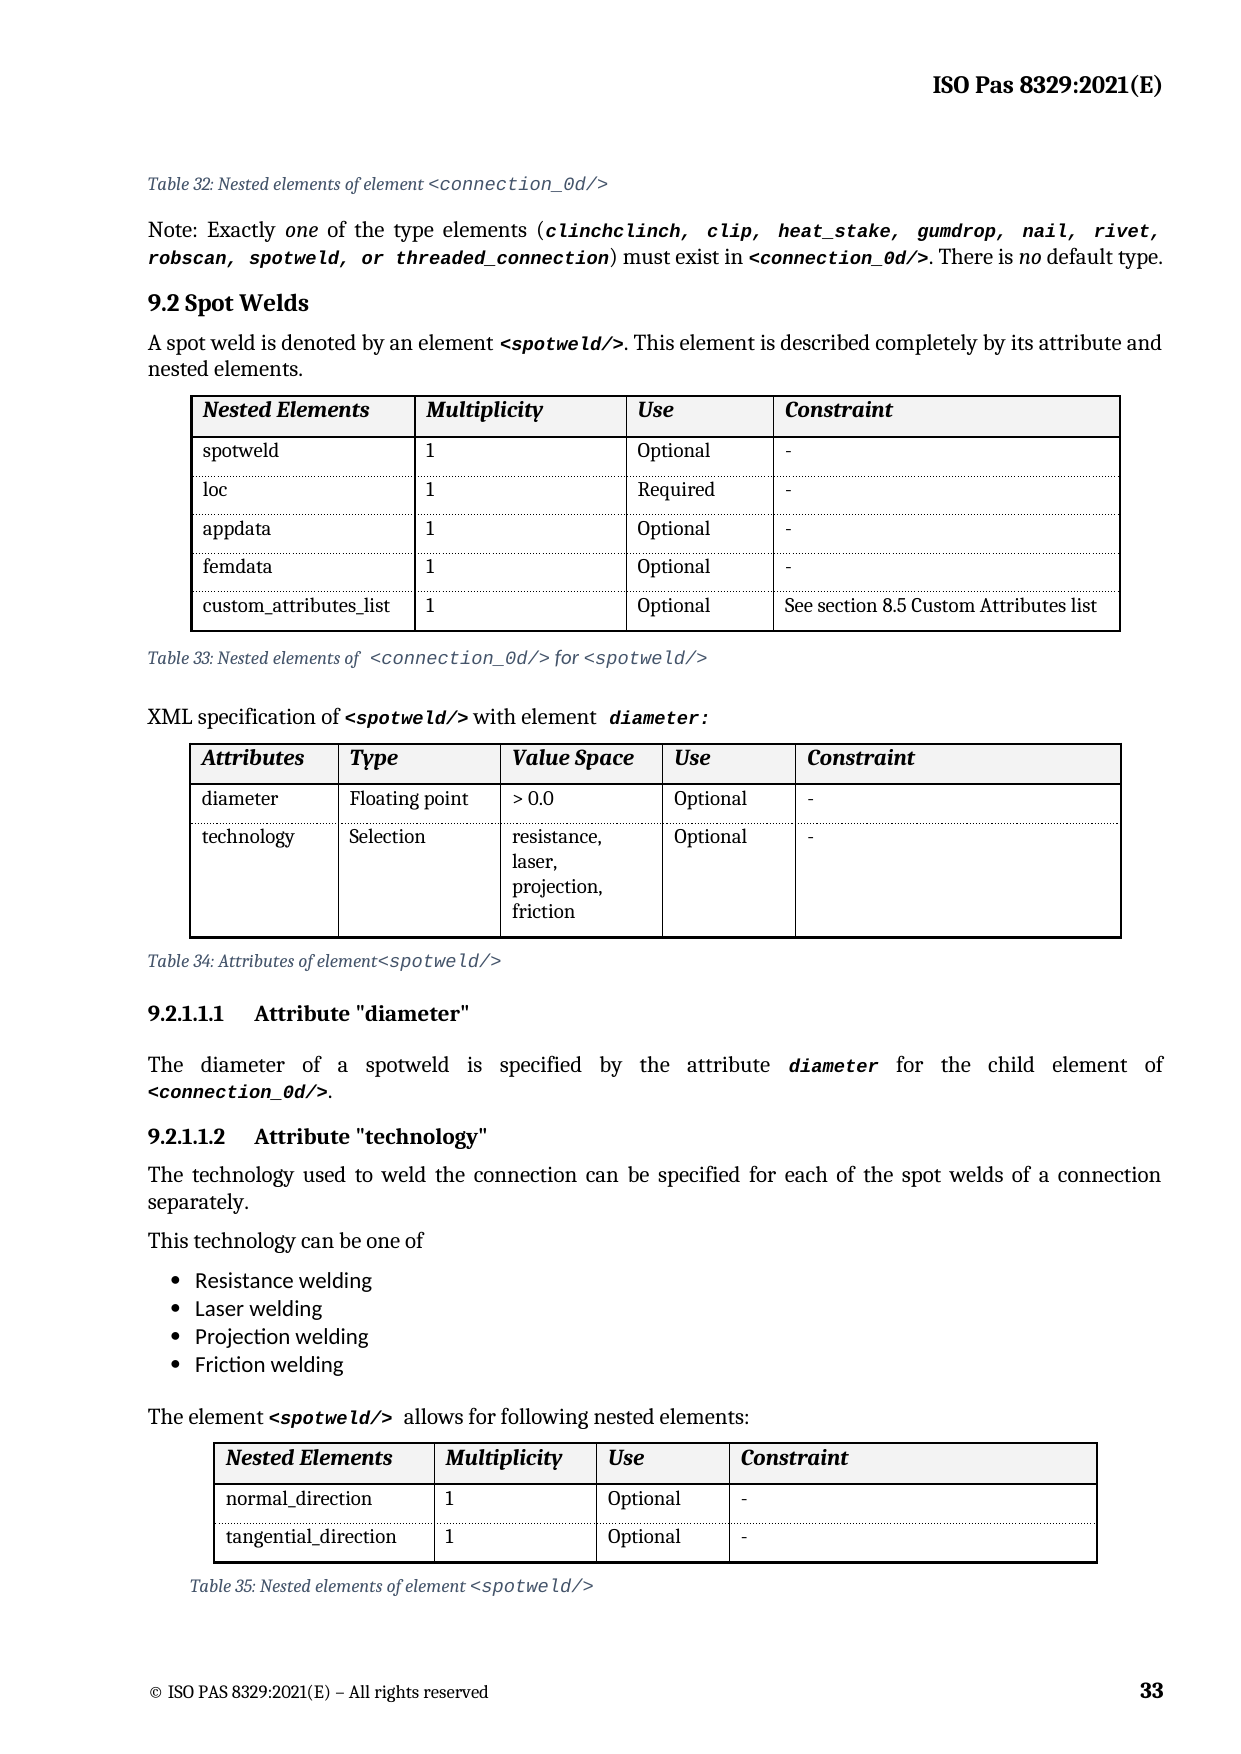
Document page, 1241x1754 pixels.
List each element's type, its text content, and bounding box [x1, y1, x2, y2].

list Projection welding [171, 1322, 1163, 1350]
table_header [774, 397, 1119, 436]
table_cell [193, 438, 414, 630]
subtitle Attribute "diameter" [148, 1001, 1163, 1027]
list Resistance welding [171, 1266, 1163, 1294]
text Table 33: Nested elements of <connection_0d/> for <spotweld/> [148, 644, 1163, 670]
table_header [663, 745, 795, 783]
text This technology can be one of [148, 1227, 1163, 1254]
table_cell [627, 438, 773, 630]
list Friction welding [171, 1350, 1163, 1378]
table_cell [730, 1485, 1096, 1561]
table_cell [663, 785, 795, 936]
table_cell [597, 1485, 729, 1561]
text Table 32: Nested elements of element <connection_0d/> [148, 174, 1163, 196]
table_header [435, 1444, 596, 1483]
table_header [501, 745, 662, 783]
subtitle Spot Welds [148, 289, 1163, 317]
text A spot weld is denoted by an element <spotweld/>. This element is described completely by its attribute and nested elements. [148, 330, 1163, 383]
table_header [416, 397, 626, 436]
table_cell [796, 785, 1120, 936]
text The element <spotweld/> allows for following nested elements: [148, 1403, 1163, 1430]
text Table 34: Attributes of element<spotweld/> [148, 951, 1163, 973]
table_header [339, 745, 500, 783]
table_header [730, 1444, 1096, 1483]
text Table 35: Nested elements of element <spotweld/> [148, 1576, 1163, 1598]
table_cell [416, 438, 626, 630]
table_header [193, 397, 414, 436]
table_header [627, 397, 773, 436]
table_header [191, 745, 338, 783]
subtitle Attribute "technology" [148, 1123, 1163, 1150]
text Note: Exactly one of the type elements (clinchclinch, clip, heat_stake, gumdrop, nail, rivet, robscan, spotweld, or threaded_connection) must exist in <connection_0d/>. There is no default type. [148, 217, 1163, 270]
list Laser welding [171, 1294, 1163, 1322]
text The diameter of a spotweld is specified by the attribute diameter for the child element of <connection_0d/>. [148, 1052, 1163, 1105]
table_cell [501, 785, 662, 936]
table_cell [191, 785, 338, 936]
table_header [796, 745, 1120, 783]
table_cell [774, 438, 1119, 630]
text XML specification of <spotweld/> with element diameter: [148, 703, 1163, 730]
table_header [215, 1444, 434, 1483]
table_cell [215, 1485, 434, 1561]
text The technology used to weld the connection can be specified for each of the spot welds of a connection separately. [148, 1162, 1163, 1215]
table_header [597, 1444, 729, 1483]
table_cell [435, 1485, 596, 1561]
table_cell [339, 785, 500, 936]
